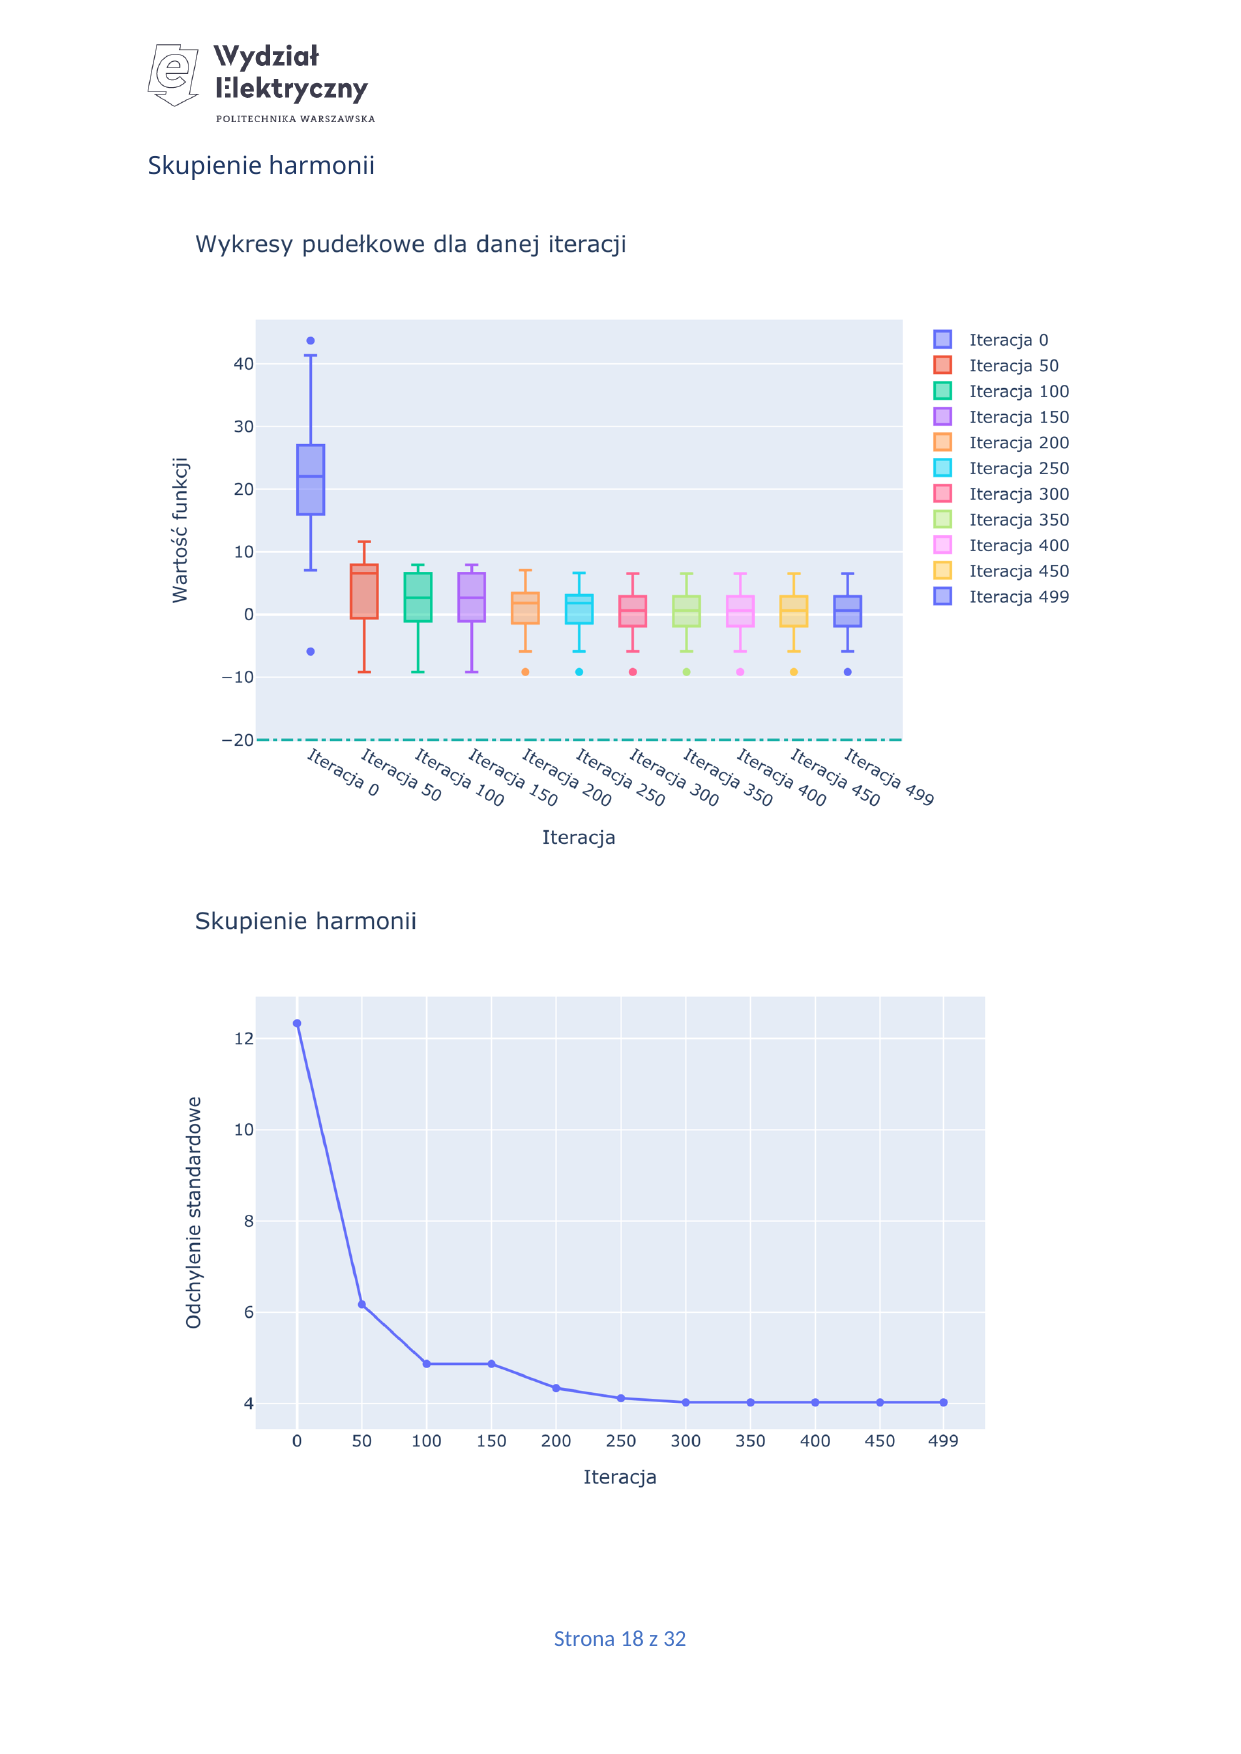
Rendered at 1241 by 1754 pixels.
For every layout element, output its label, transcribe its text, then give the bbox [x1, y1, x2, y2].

picture [147, 861, 1093, 1537]
picture [147, 44, 375, 122]
picture [147, 184, 1093, 860]
subtitle Skupienie harmonii [148, 148, 1093, 182]
